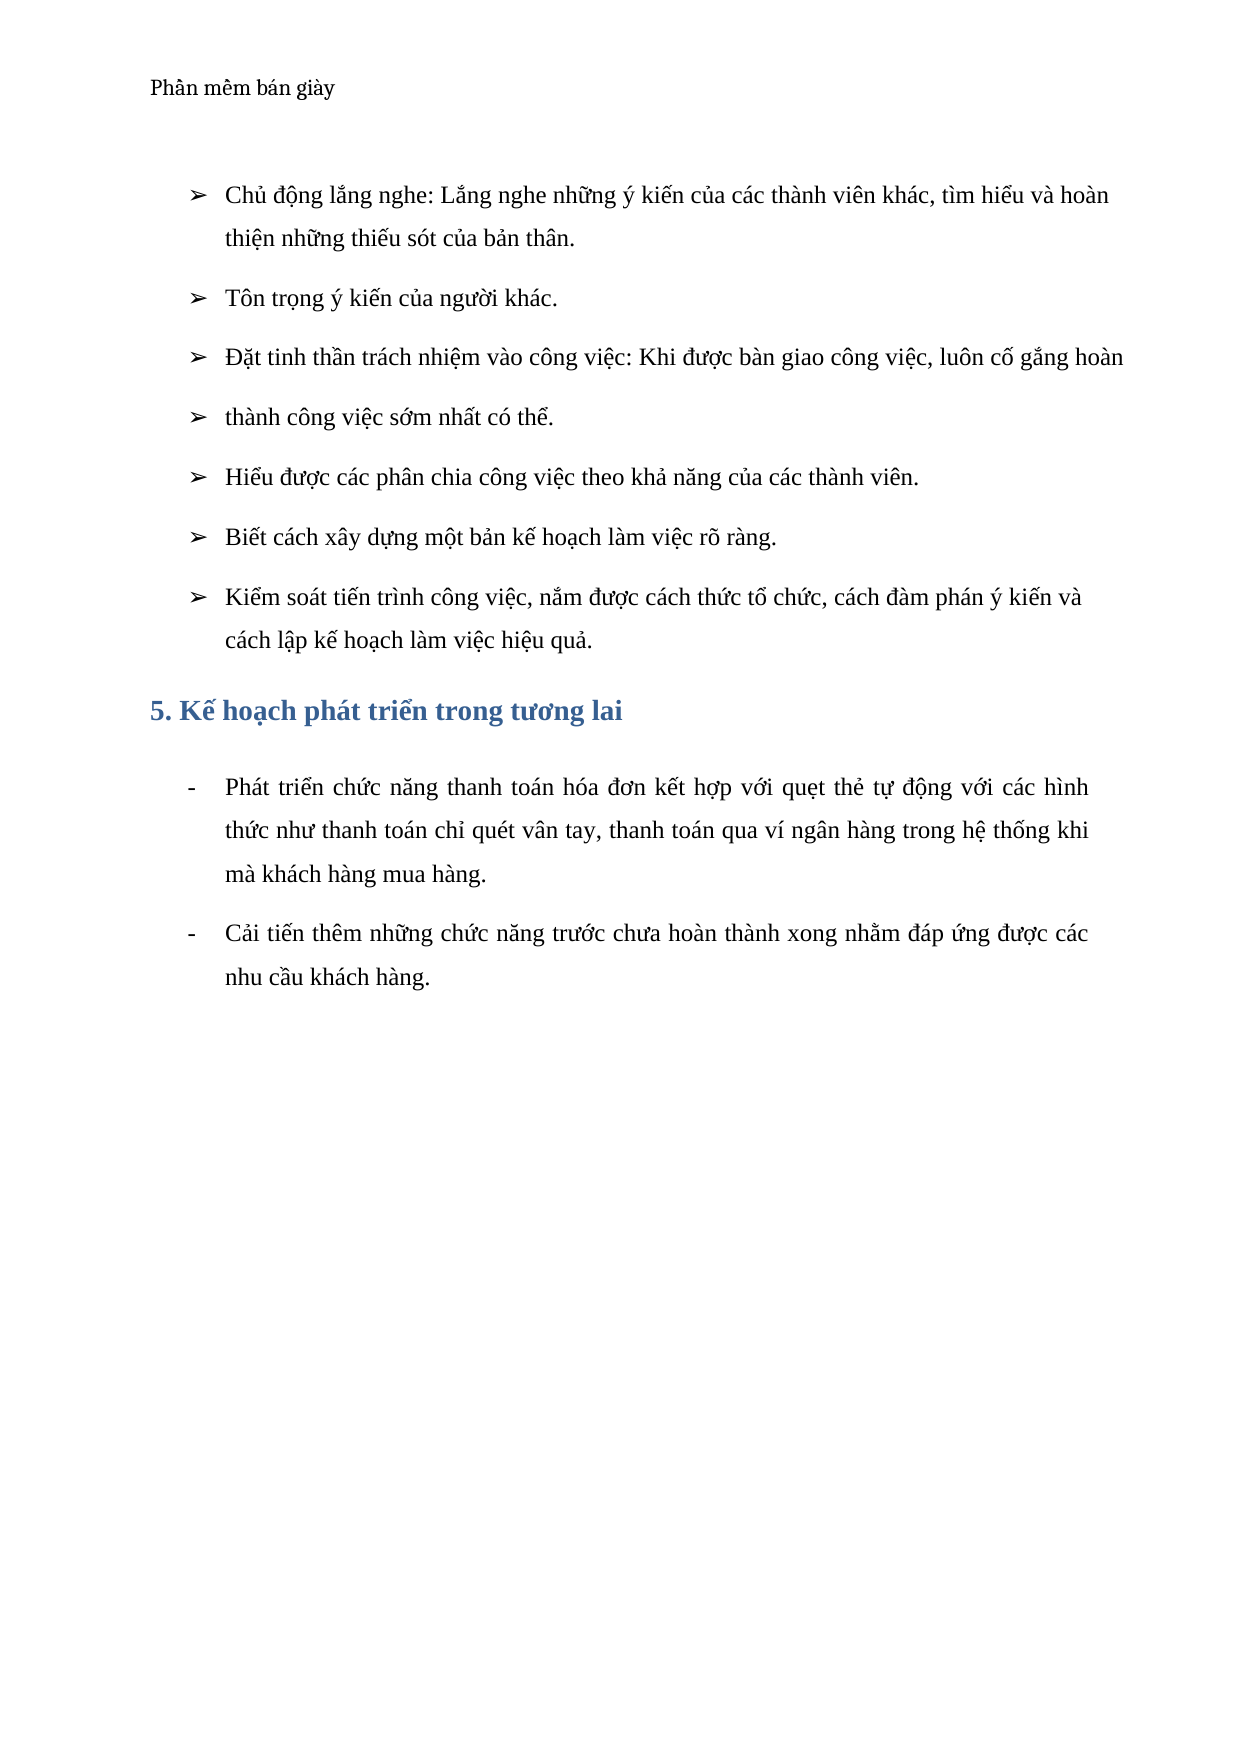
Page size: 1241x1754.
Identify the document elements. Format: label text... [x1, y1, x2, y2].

list Biết cách xây dựng một bản kế hoạch làm việc rõ ràng. [187, 522, 1124, 551]
list Chủ động lắng nghe: Lắng nghe những ý kiến của các thành viên khác, tìm hiểu và hoàn thiện những thiếu sót của bản thân. [187, 180, 1124, 252]
list Đặt tinh thần trách nhiệm vào công việc: Khi được bàn giao công việc, luôn cố gắng hoàn [187, 342, 1124, 371]
list thành công việc sớm nhất có thể. [187, 402, 1124, 431]
list Phát triển chức năng thanh toán hóa đơn kết hợp với quẹt thẻ tự động với các hình thức như thanh toán chỉ quét vân tay, thanh toán qua ví ngân hàng trong hệ thống khi mà khách hàng mua hàng. [187, 772, 1090, 887]
list Kiểm soát tiến trình công việc, nắm được cách thức tổ chức, cách đàm phán ý kiến và cách lập kế hoạch làm việc hiệu quả. [187, 582, 1124, 653]
subtitle 5. Kế hoạch phát triển trong tương lai [150, 693, 1124, 726]
list Cải tiến thêm những chức năng trước chưa hoàn thành xong nhằm đáp ứng được các nhu cầu khách hàng. [187, 918, 1090, 990]
list Hiểu được các phân chia công việc theo khả năng của các thành viên. [187, 462, 1124, 491]
list Tôn trọng ý kiến của người khác. [187, 283, 1124, 311]
